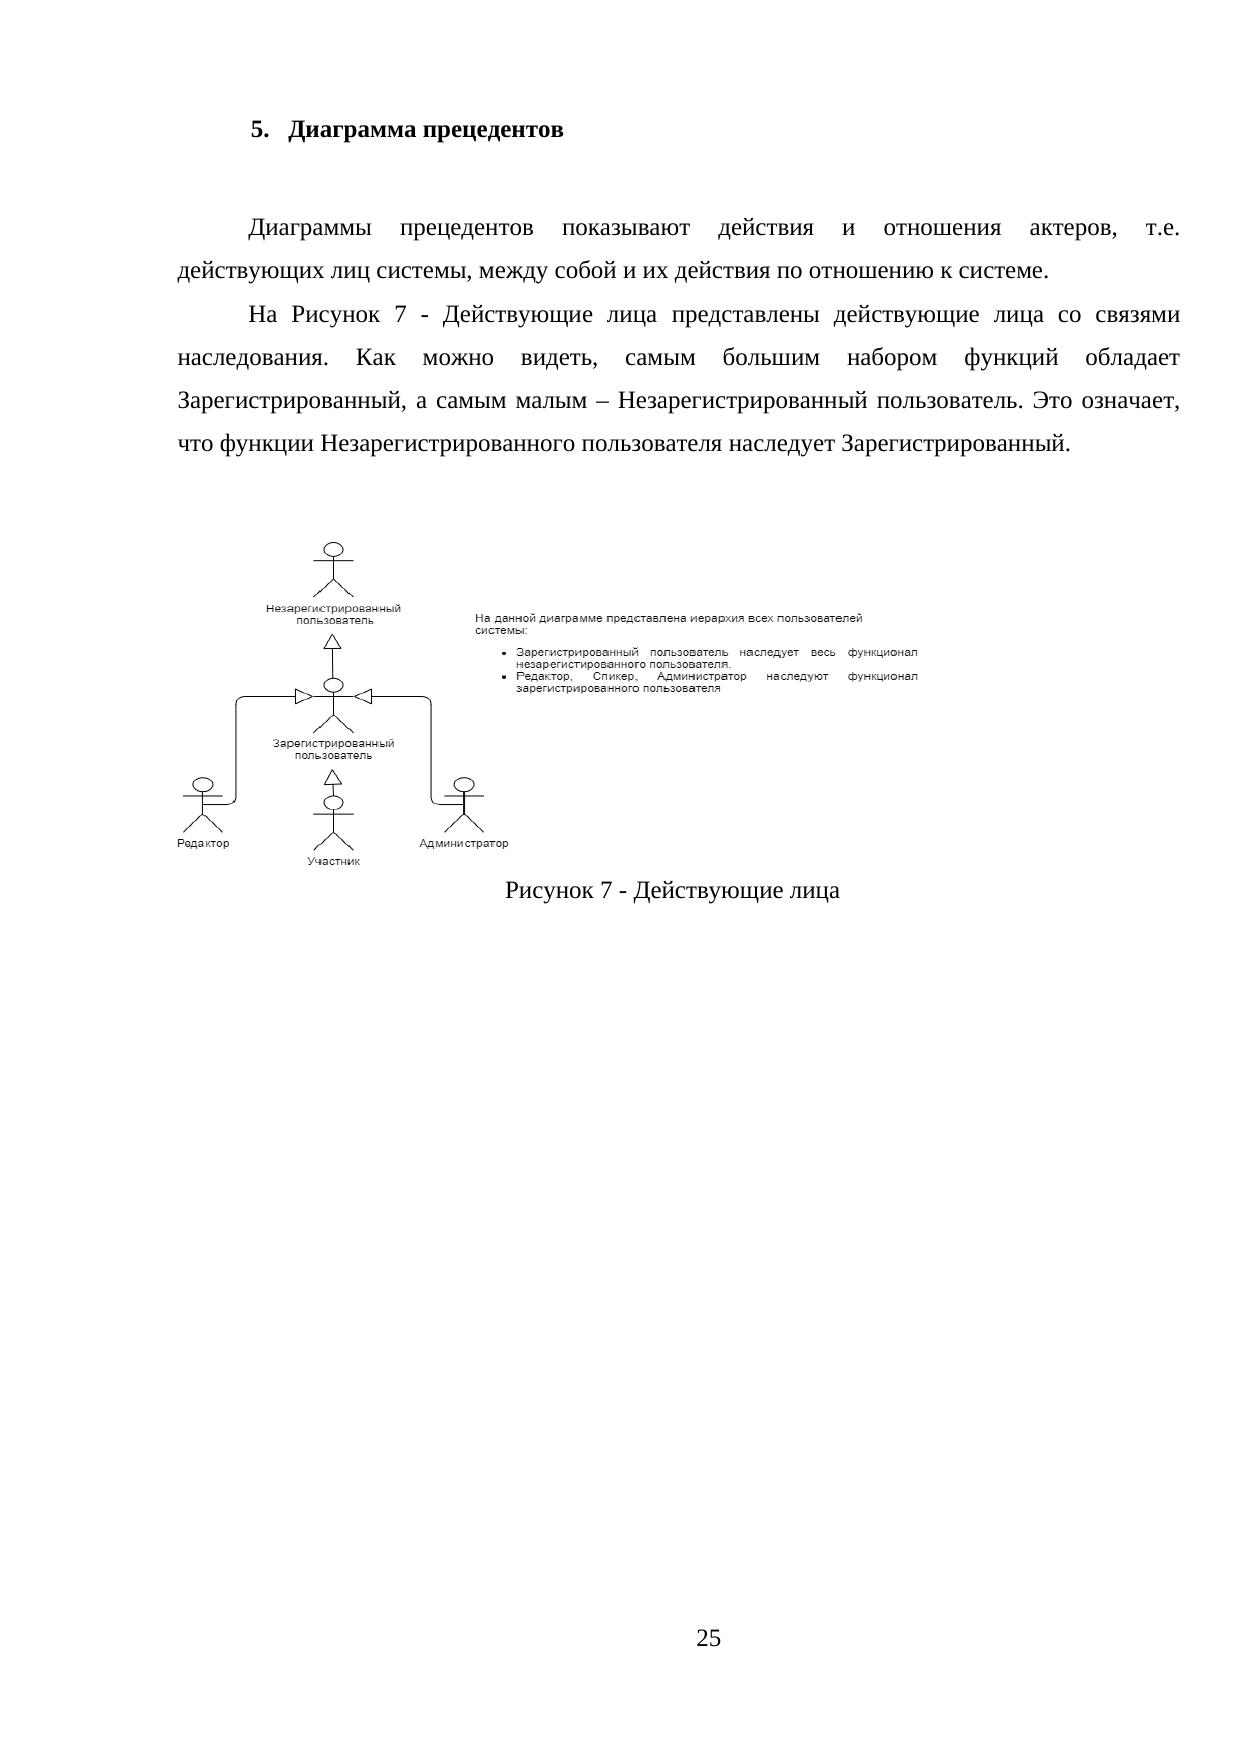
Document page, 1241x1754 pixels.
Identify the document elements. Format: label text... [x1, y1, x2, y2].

text Диаграммы прецедентов показывают действия и отношения актеров, т.е. действующих лиц системы, между собой и их действия по отношению к системе. [177, 212, 1181, 284]
subtitle Диаграмма прецедентов [251, 114, 1181, 142]
picture [177, 542, 1097, 868]
text На рисунке 7 представлены действующие лица со связями наследования. Как можно видеть, самым большим набором функций обладает Зарегистрированный, а самым малым – Незарегистрированный пользователь. Это означает, что функции Незарегистрированного пользователя наследует Зарегистрированный. [177, 299, 1181, 457]
